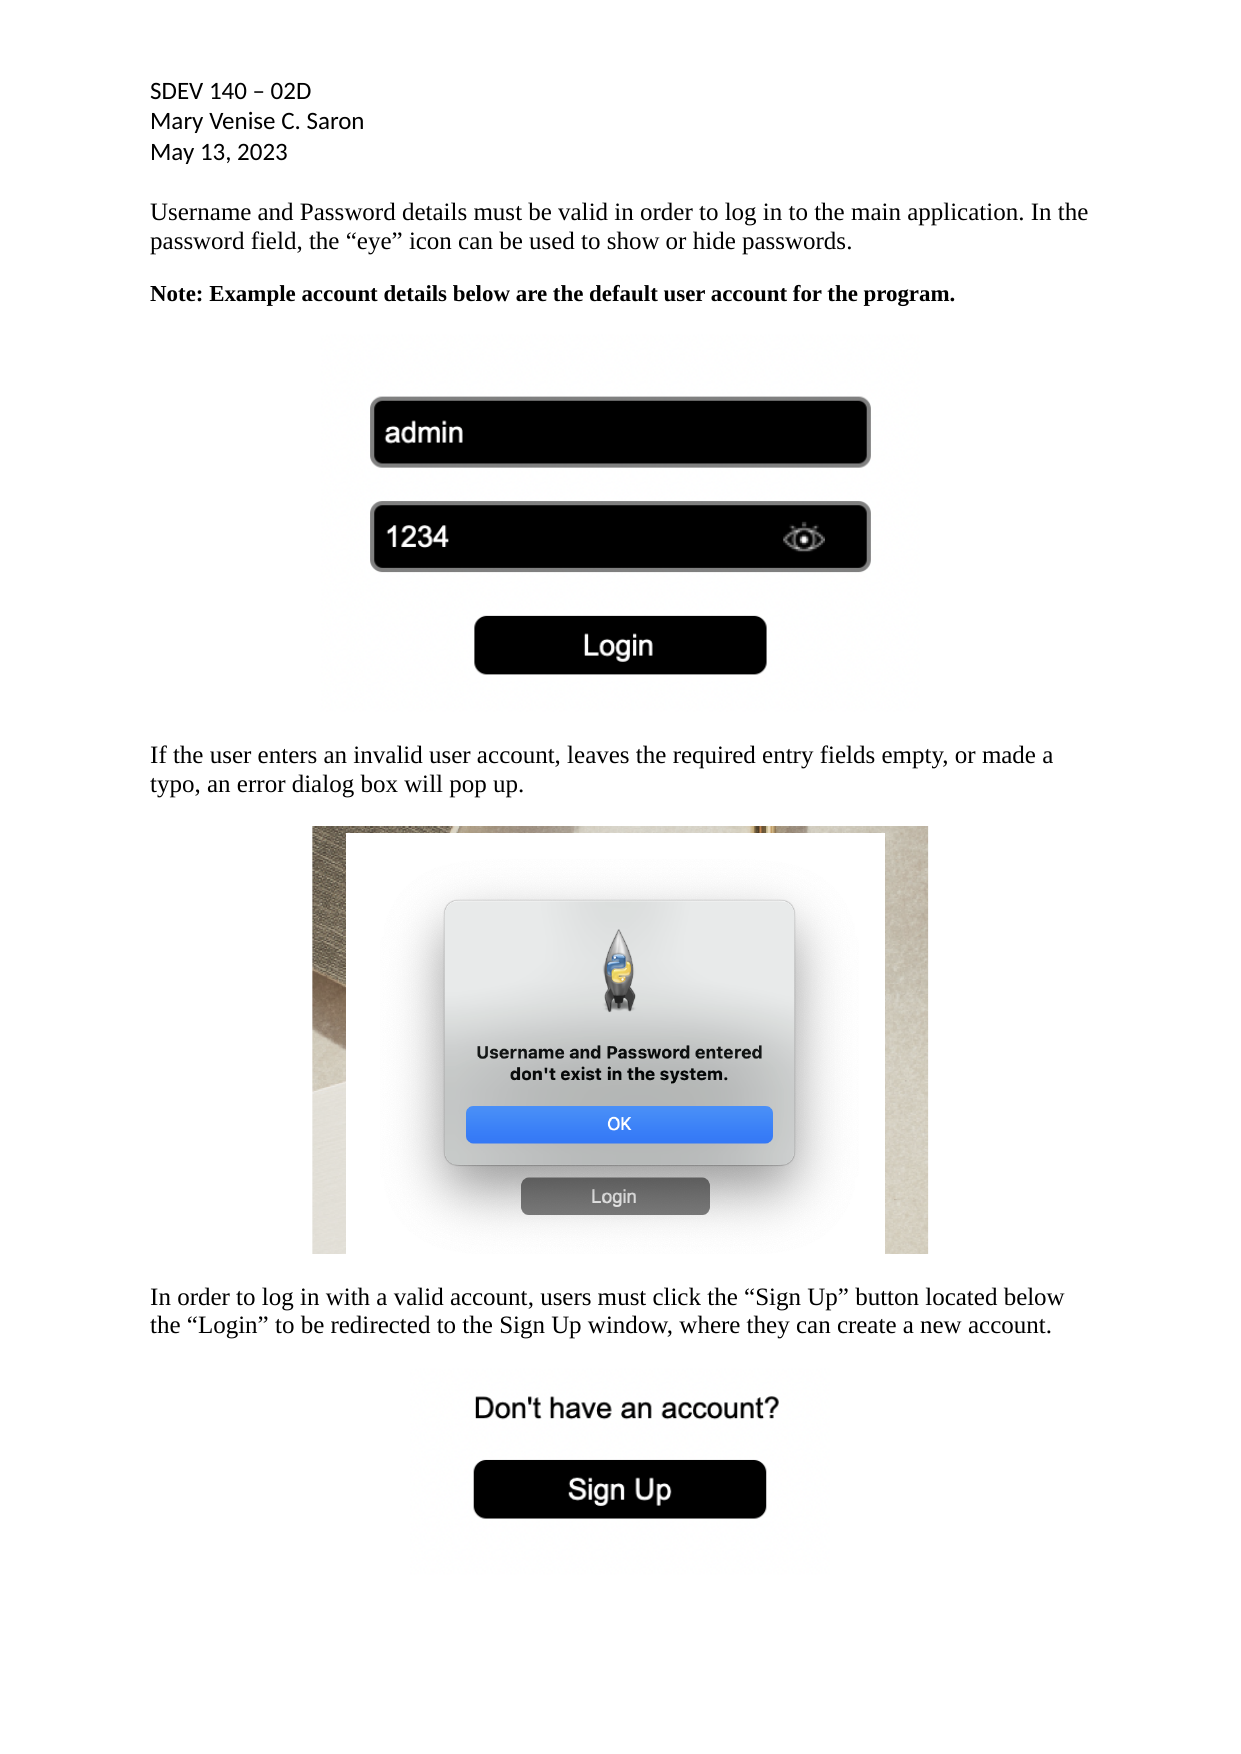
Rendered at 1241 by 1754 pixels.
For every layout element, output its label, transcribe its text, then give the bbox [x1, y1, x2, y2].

picture [409, 1368, 831, 1575]
text If the user enters an invalid user account, leaves the required entry fields empty, or made a typo, an error dialog box will pop up. [150, 741, 1090, 798]
picture [320, 334, 920, 712]
text Username and Password details must be valid in order to log in to the main application. In the password field, the “eye” icon can be used to show or hide passwords. [150, 197, 1090, 254]
text Note: Example account details below are the default user account for the program. [150, 279, 1090, 306]
text In order to log in with a valid account, users must click the “Sign Up” button located below the “Login” to be redirected to the Sign Up window, where they can create a new account. [150, 1282, 1090, 1339]
picture [312, 826, 929, 1254]
